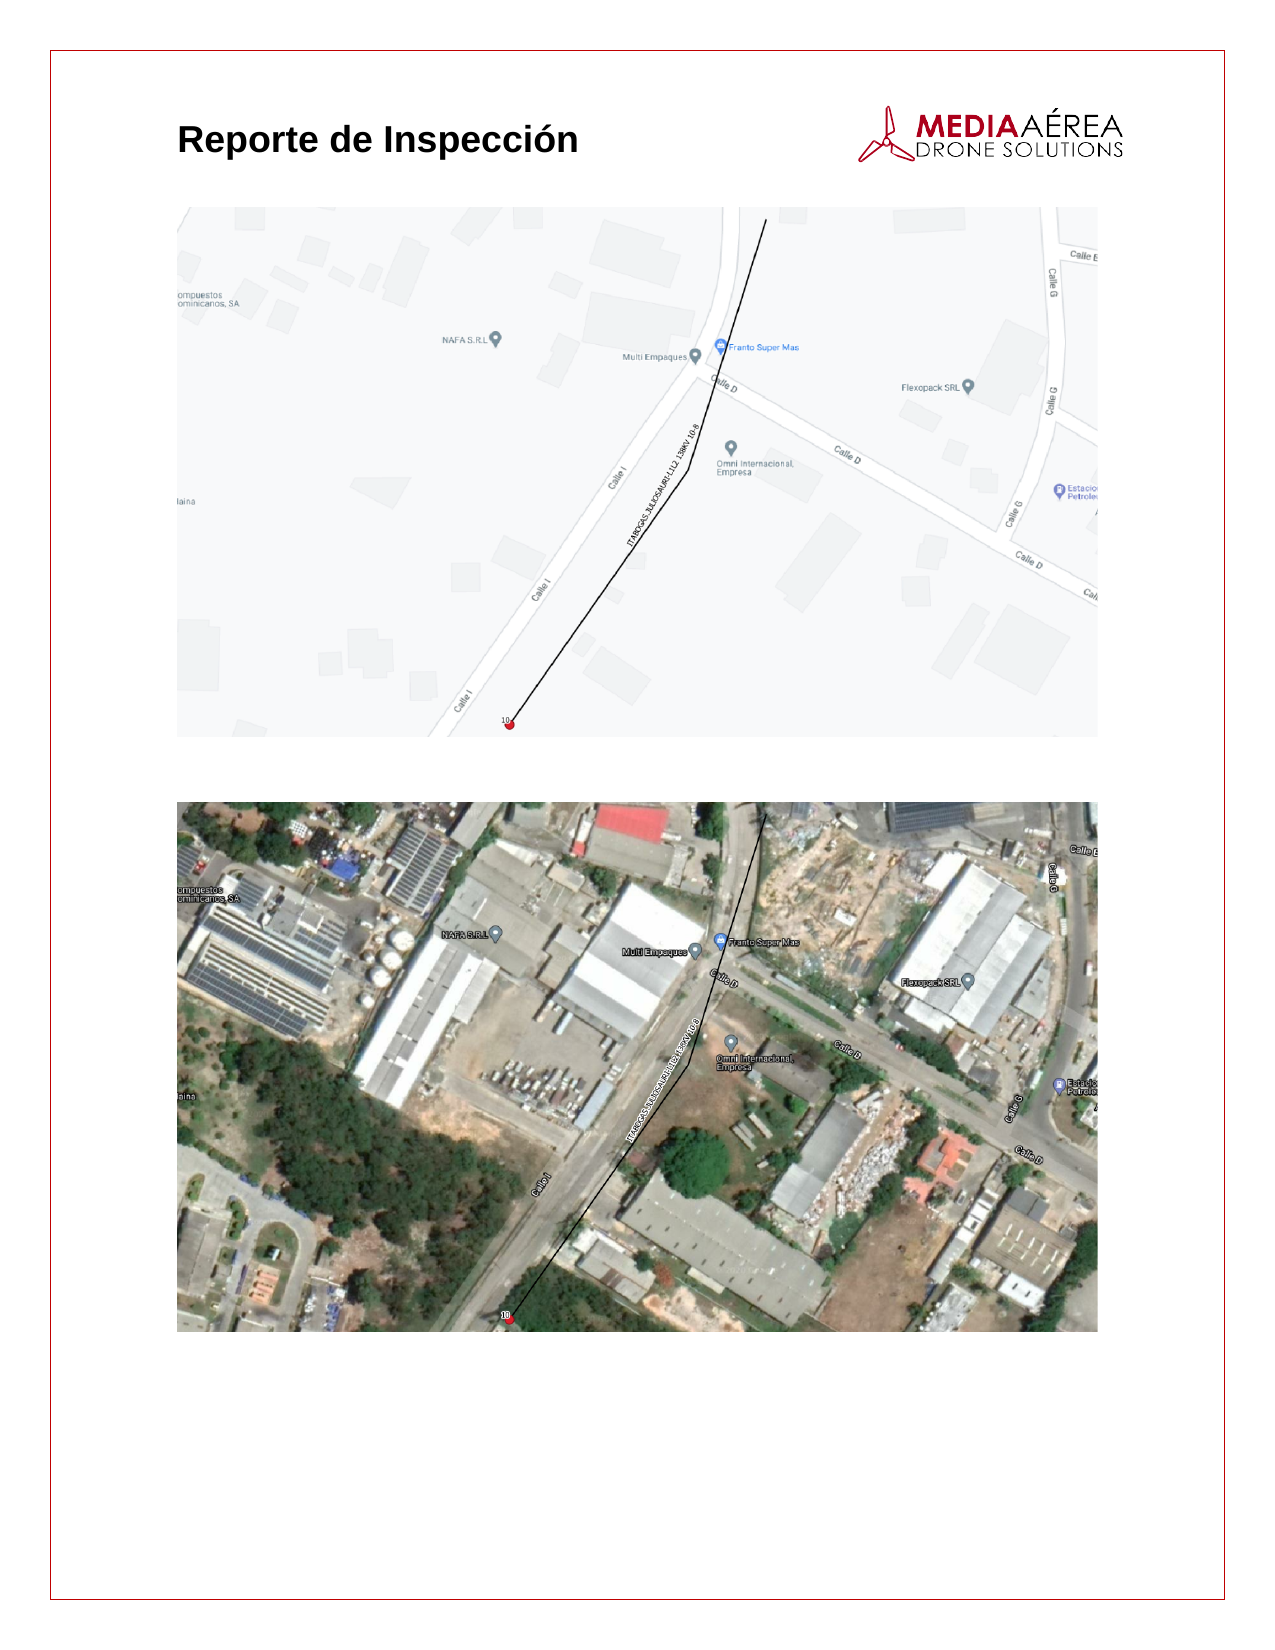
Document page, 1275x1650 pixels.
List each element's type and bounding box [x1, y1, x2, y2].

picture [177, 207, 1098, 737]
picture [177, 802, 1098, 1332]
picture [916, 108, 1123, 157]
